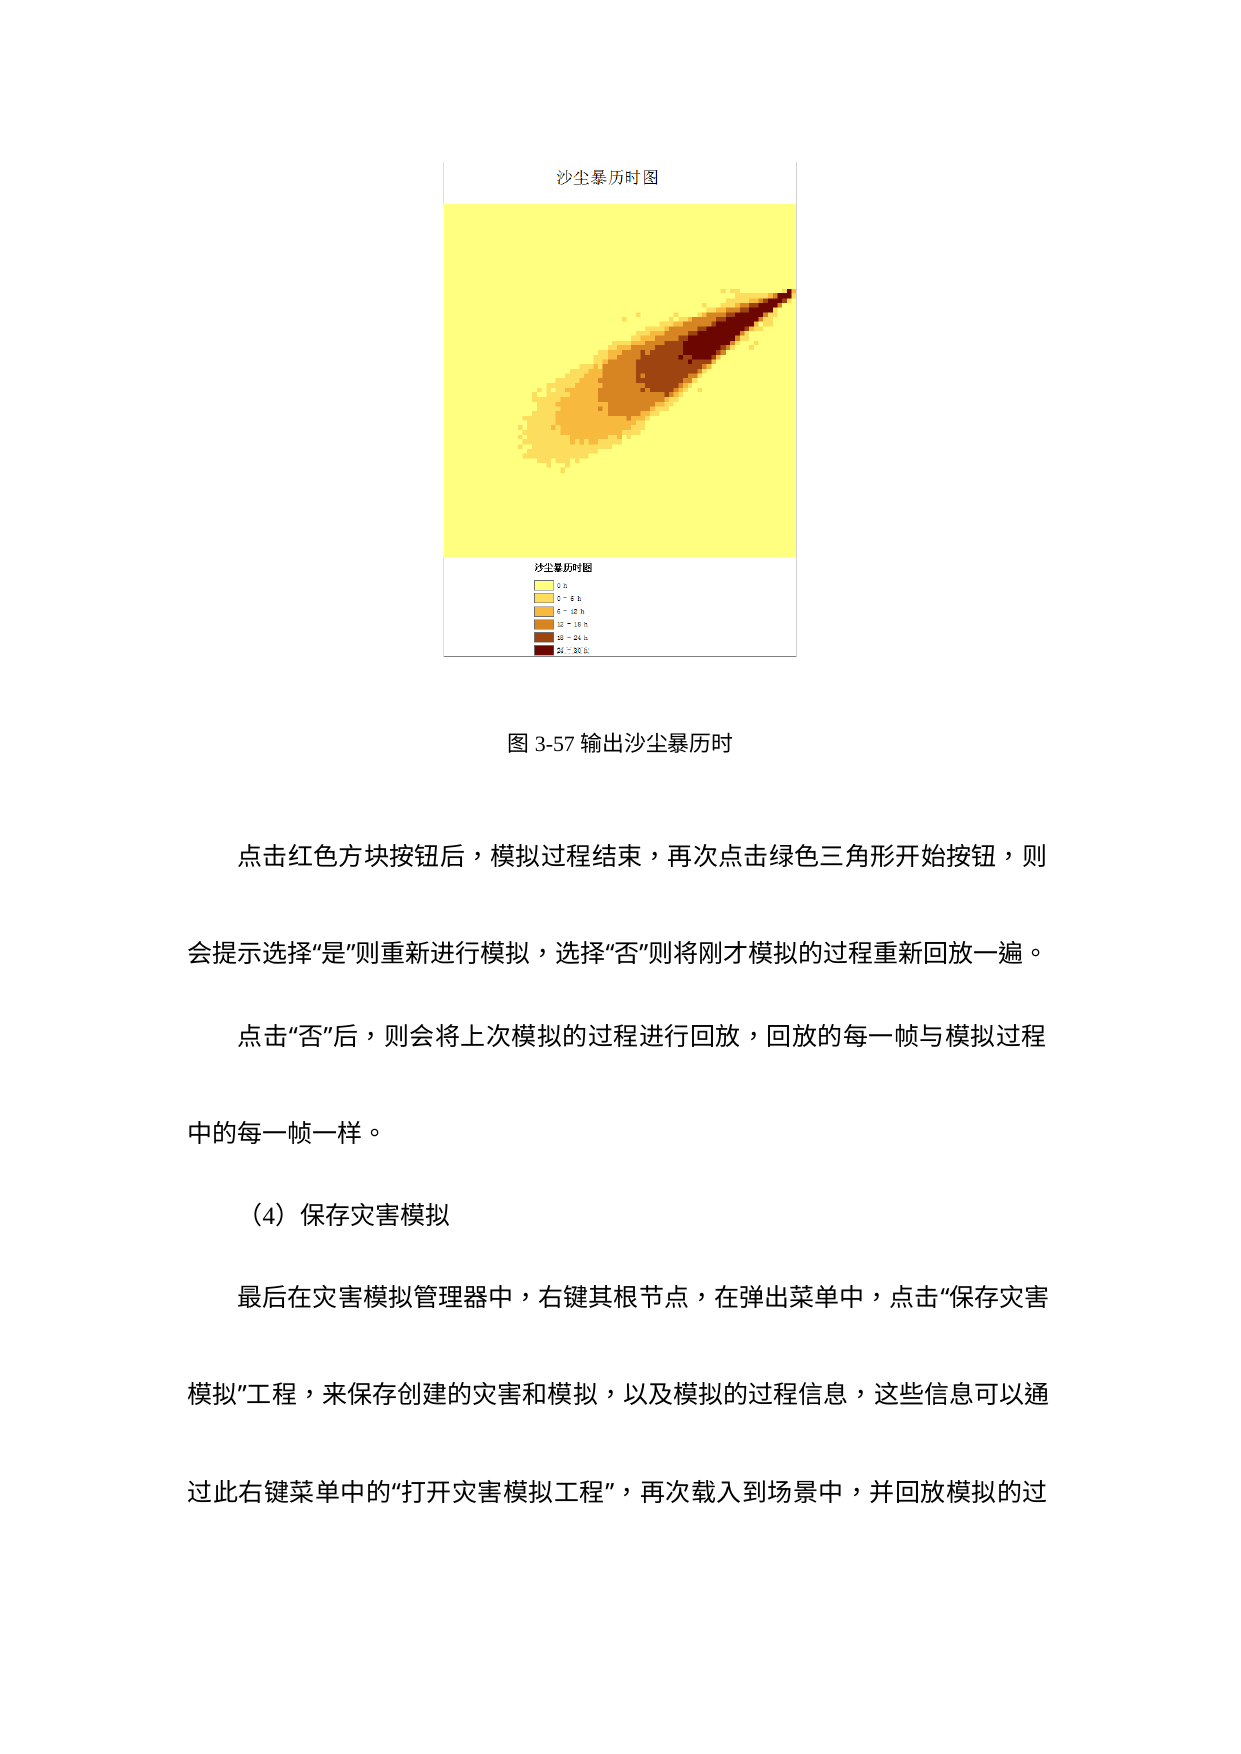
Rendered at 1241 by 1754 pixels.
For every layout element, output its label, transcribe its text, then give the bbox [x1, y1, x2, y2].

text （4）保存灾害模拟 [187, 1182, 1050, 1247]
text 点击红色方块按钮后，模拟过程结束，再次点击绿色三角形开始按钮，则会提示选择“是”则重新进行模拟，选择“否”则将刚才模拟的过程重新回放一遍。 [187, 823, 1050, 986]
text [187, 1264, 1050, 1524]
picture [443, 162, 797, 657]
text 点击“否”后，则会将上次模拟的过程进行回放，回放的每一帧与模拟过程中的每一帧一样。 [187, 1003, 1050, 1165]
